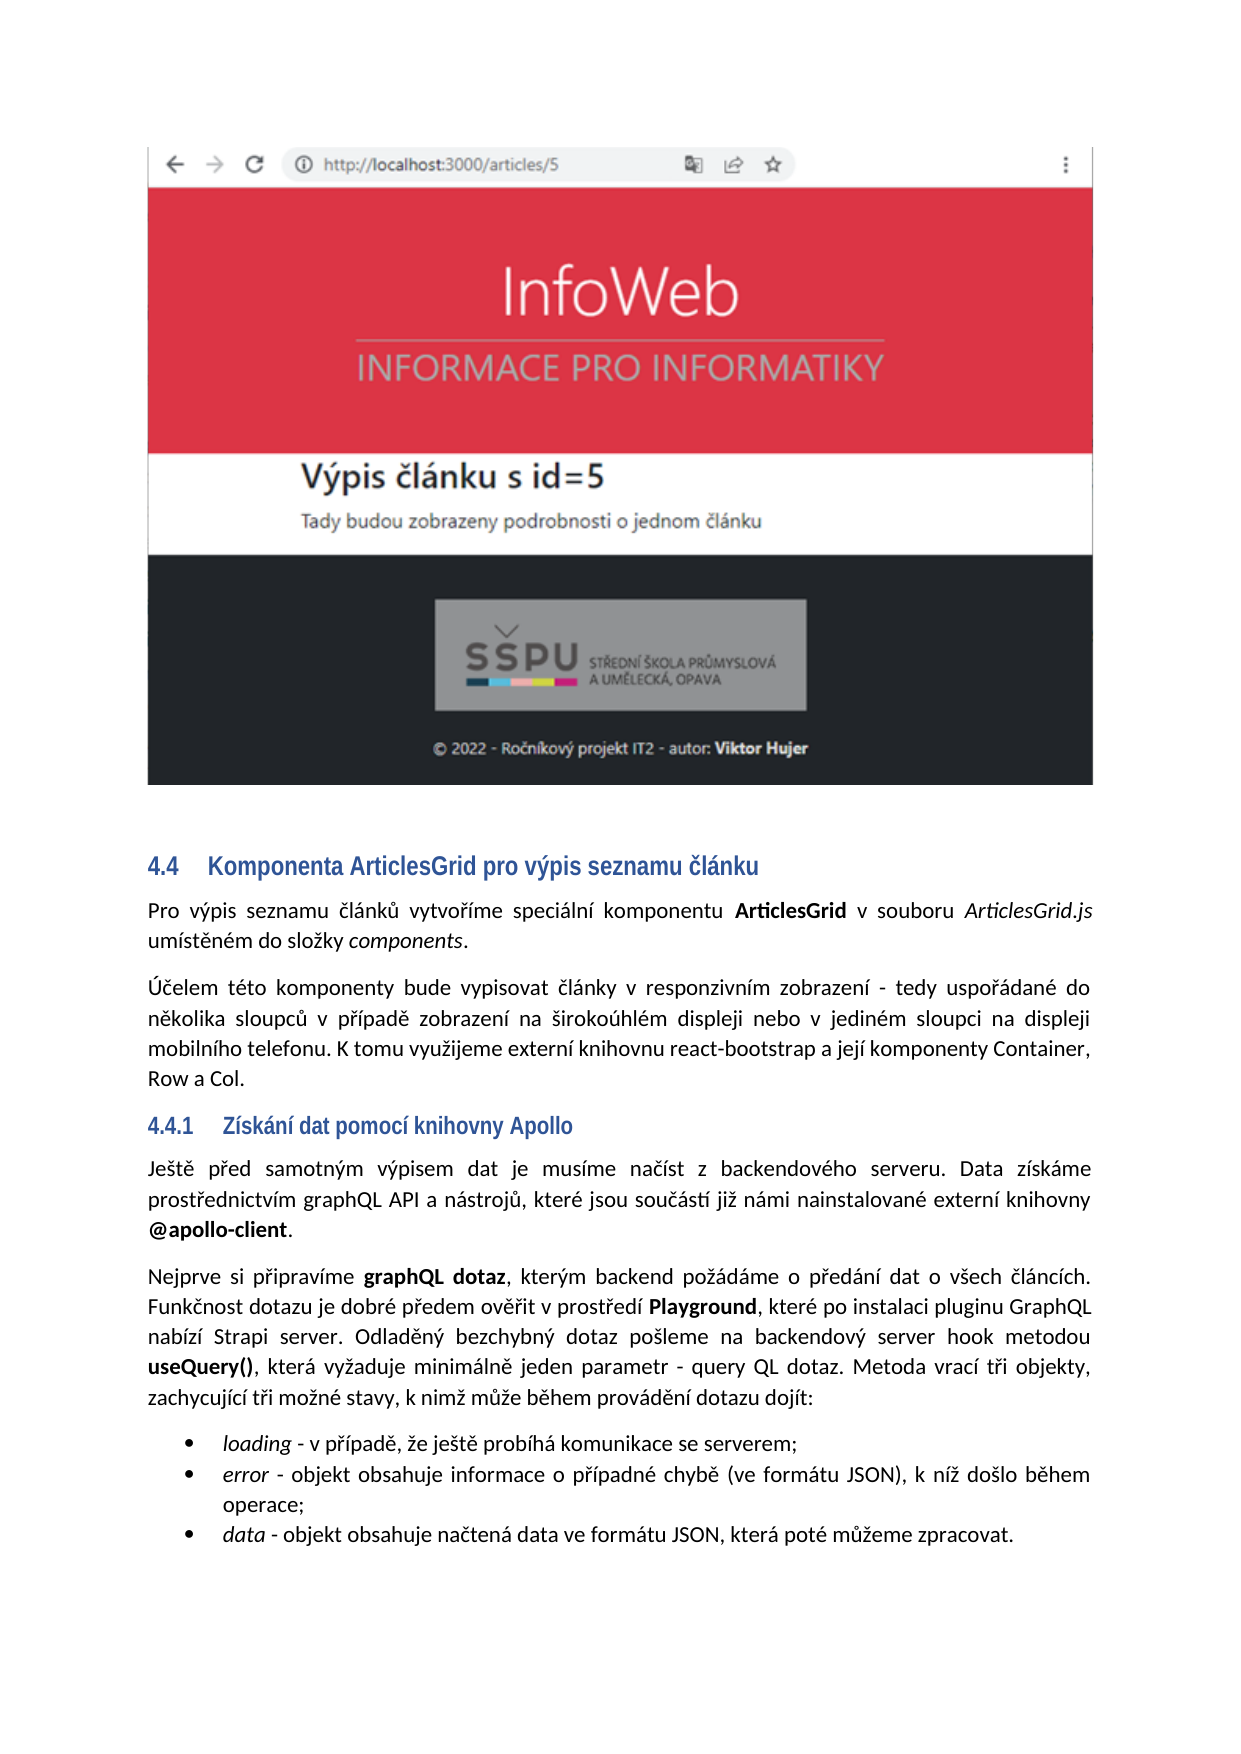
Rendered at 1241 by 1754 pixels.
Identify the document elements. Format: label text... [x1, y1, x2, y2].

list error - objekt obsahuje informace o případné chybě (ve formátu JSON), k níž došlo během operace; [185, 1460, 1093, 1518]
list loading - v případě, že ještě probíhá komunikace se serverem; [185, 1429, 1093, 1457]
subtitle Komponenta ArticlesGrid pro výpis seznamu článku [148, 851, 1093, 882]
text Pro výpis seznamu článků vytvoříme speciální komponentu ArticlesGrid v souboru ArticlesGrid.js umístěném do složky components. [148, 896, 1093, 955]
subtitle Získání dat pomocí knihovny Apollo [148, 1111, 1093, 1140]
picture [147, 147, 1094, 785]
text Účelem této komponenty bude vypisovat články v responzivním zobrazení - tedy uspořádané do několika sloupců v případě zobrazení na širokoúhlém displeji nebo v jediném sloupci na displeji mobilního telefonu. K tomu využijeme externí knihovnu react-bootstrap a její komponenty Container, Row a Col. [148, 973, 1093, 1092]
list data - objekt obsahuje načtená data ve formátu JSON, která poté můžeme zpracovat. [185, 1520, 1093, 1548]
text Nejprve si připravíme graphQL dotaz, kterým backend požádáme o předání dat o všech článcích. Funkčnost dotazu je dobré předem ověřit v prostředí Playground, které po instalaci pluginu GraphQL nabízí Strapi server. Odladěný bezchybný dotaz pošleme na backendový server hook metodou useQuery(), která vyžaduje minimálně jeden parametr - query QL dotaz. Metoda vrací tři objekty, zachycující tři možné stavy, k nimž může během provádění dotazu dojít: [148, 1262, 1093, 1411]
text Ještě před samotným výpisem dat je musíme načíst z backendového serveru. Data získáme prostřednictvím graphQL API a nástrojů, které jsou součástí již námi nainstalované externí knihovny @apollo-client. [148, 1154, 1093, 1243]
